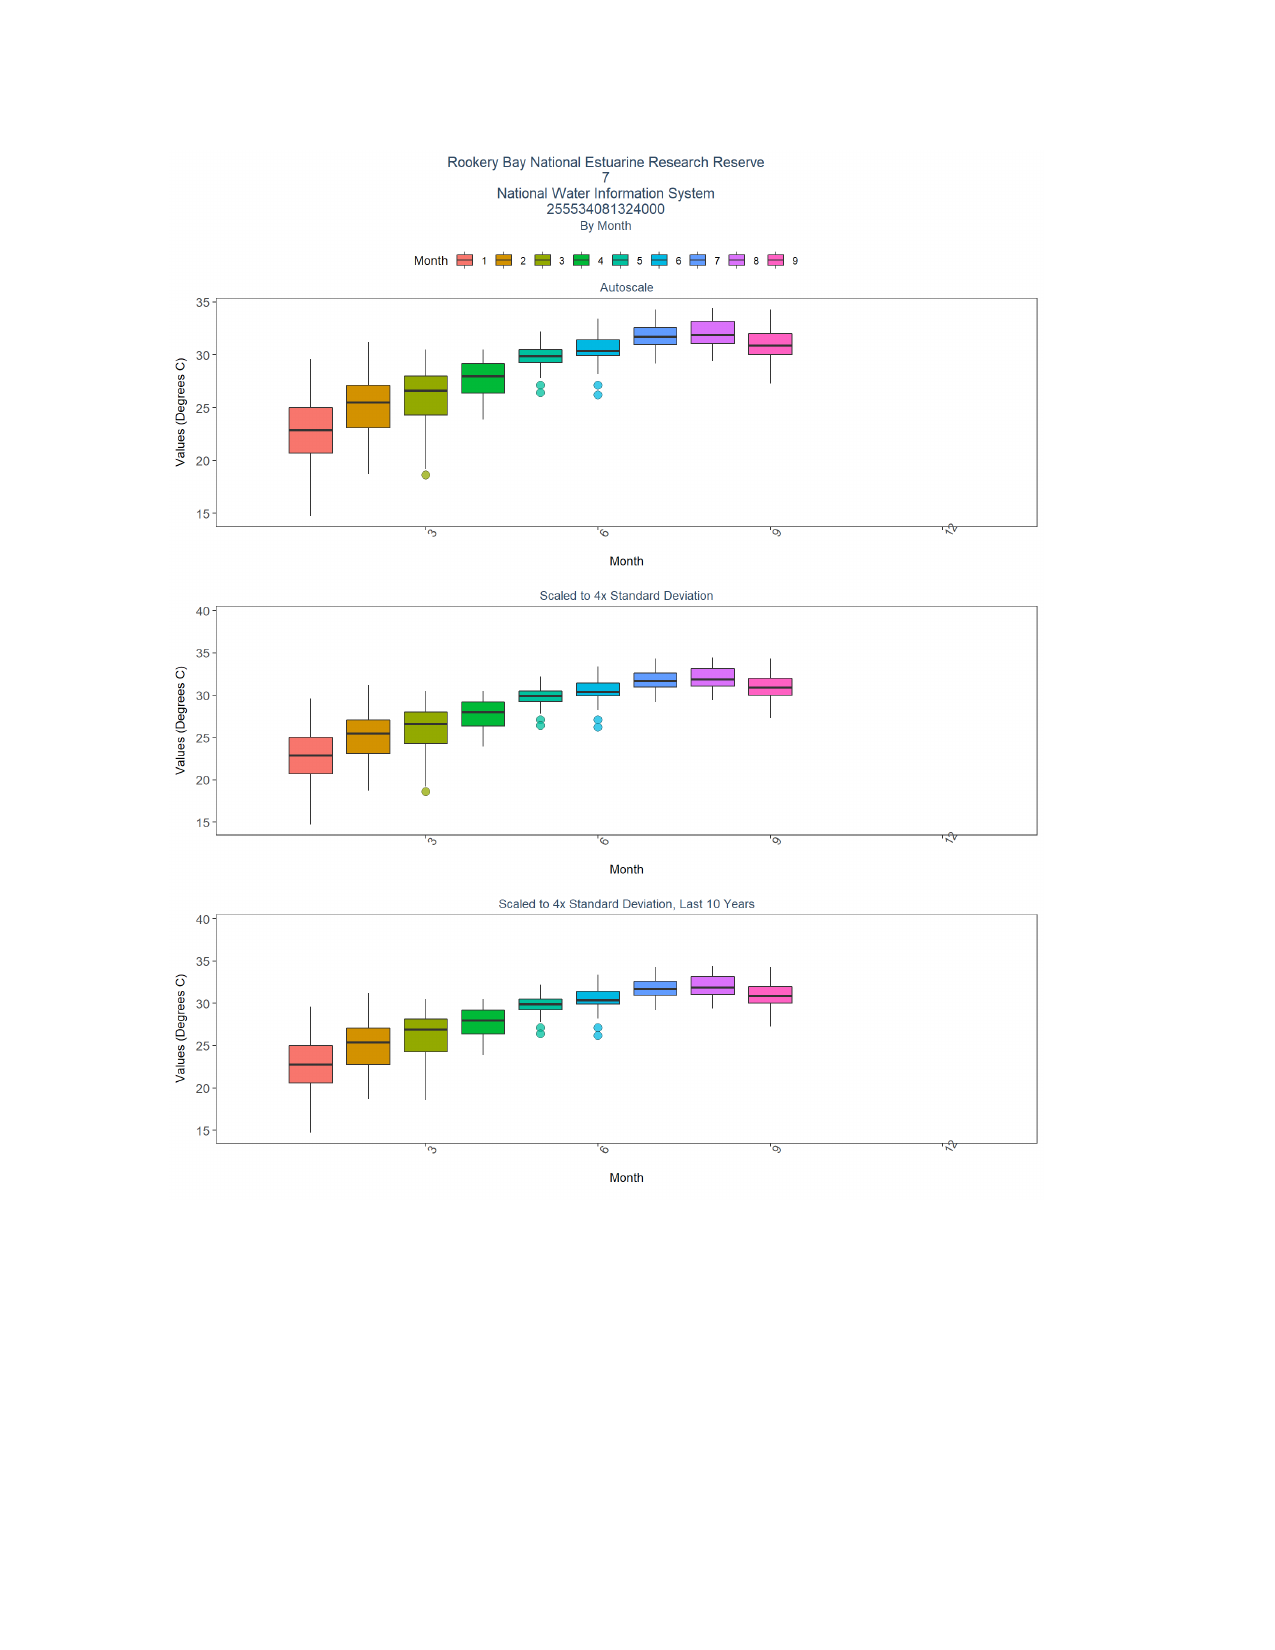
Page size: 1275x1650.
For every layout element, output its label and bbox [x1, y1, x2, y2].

picture [168, 150, 1044, 1200]
